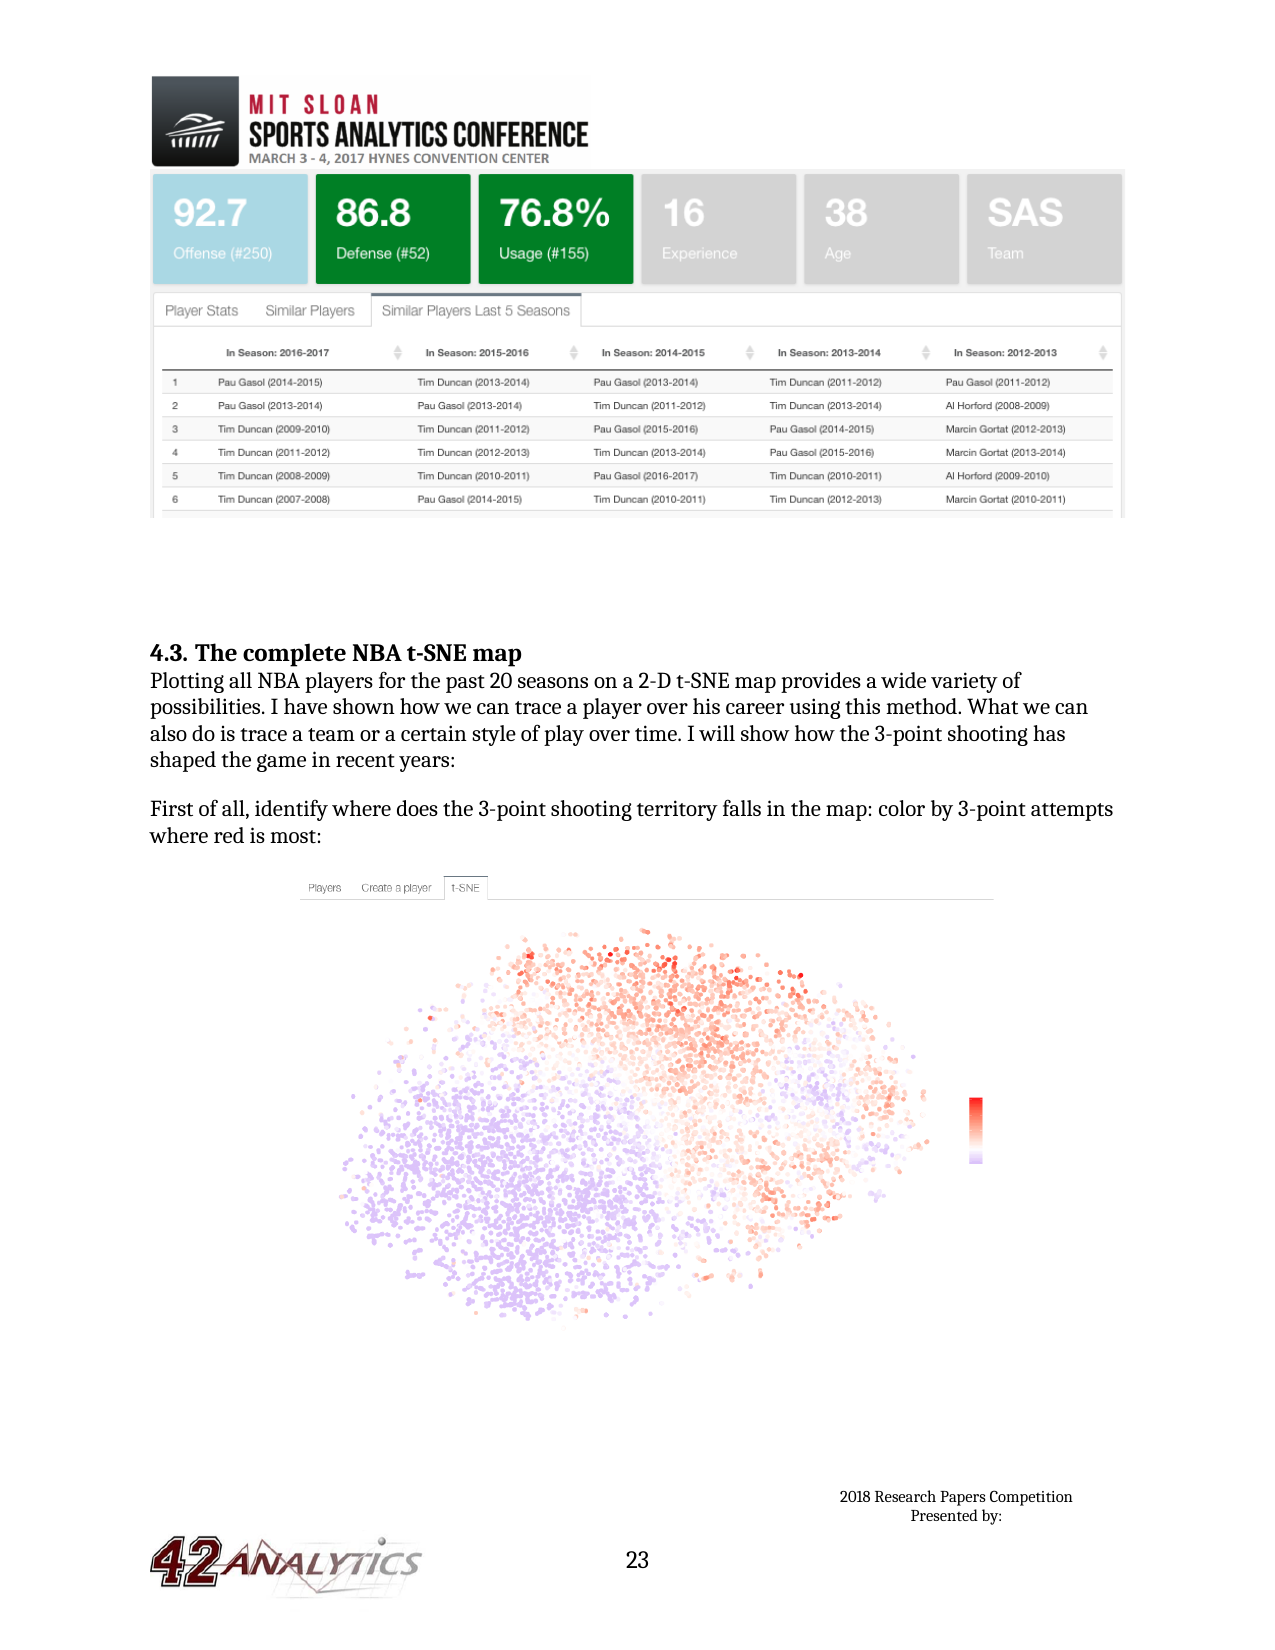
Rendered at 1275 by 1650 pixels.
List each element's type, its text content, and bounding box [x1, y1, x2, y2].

picture [300, 876, 994, 1334]
list The complete NBA t-SNE map [150, 639, 1125, 668]
text Plotting all NBA players for the past 20 seasons on a 2-D t-SNE map provides a wide variety of possibilities. I have shown how we can trace a player over his career using this method. What we can also do is trace a team or a certain style of play over time. I will show how the 3-point shooting has shaped the game in recent years: [150, 668, 1125, 773]
picture [150, 75, 1125, 518]
picture [131, 1517, 433, 1612]
text First of all, identify where does the 3-point shooting territory falls in the map: color by 3-point attempts where red is most: [150, 796, 1125, 849]
